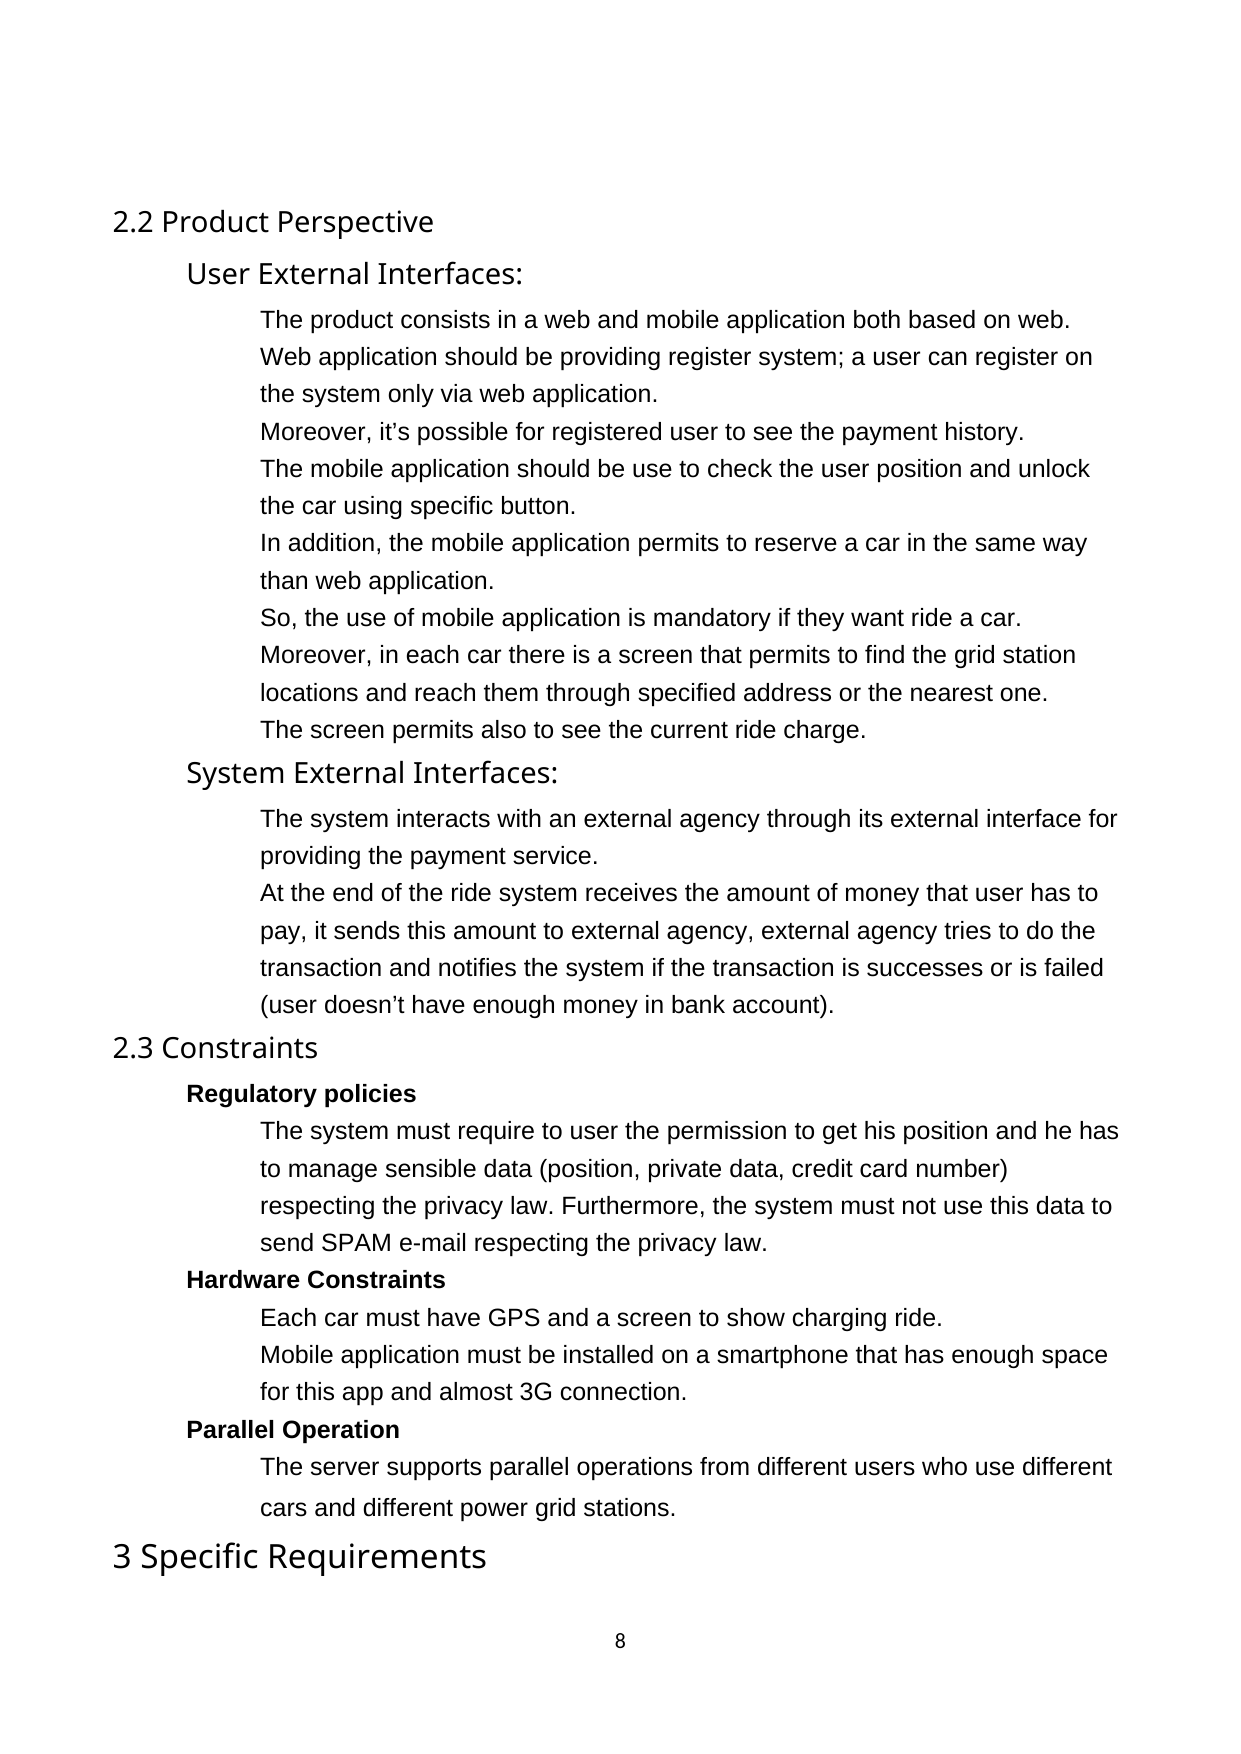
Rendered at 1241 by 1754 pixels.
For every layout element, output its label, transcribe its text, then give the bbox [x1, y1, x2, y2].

text Moreover, in each car there is a screen that permits to find the grid station locations and reach them through specified address or the nearest one. [260, 640, 1128, 706]
text The system must require to user the permission to get his position and he has to manage sensible data (position, private data, credit card number) respecting the privacy law. Furthermore, the system must not use this data to send SPAM e-mail respecting the privacy law. [260, 1116, 1128, 1257]
text Regulatory policies [112, 1079, 1128, 1108]
text The server supports parallel operations from different users who use different cars and different power grid stations. [260, 1452, 1128, 1523]
text At the end of the ride system receives the amount of money that user has to pay, it sends this amount to external agency, external agency tries to do the transaction and notifies the system if the transaction is successes or is failed (user doesn’t have enough money in bank account). [260, 878, 1128, 1019]
text Moreover, it’s possible for registered user to see the payment history. [260, 417, 1128, 445]
text System External Interfaces: [112, 752, 1128, 792]
text User External Interfaces: [112, 253, 1128, 293]
text The mobile application should be use to check the user position and unlock the car using specific button. [260, 454, 1128, 520]
text The screen permits also to see the current ride charge. [260, 715, 1128, 744]
text In addition, the mobile application permits to reserve a car in the same way than web application. [260, 528, 1128, 594]
text 2.2 Product Perspective [112, 202, 1128, 241]
text Each car must have GPS and a screen to show charging ride. [112, 1303, 1128, 1332]
text Hardware Constraints [112, 1266, 1128, 1294]
text Parallel Operation [112, 1415, 1128, 1443]
text Web application should be providing register system; a user can register on the system only via web application. [260, 342, 1128, 408]
text So, the use of mobile application is mandatory if they want ride a car. [186, 603, 1128, 632]
text The product consists in a web and mobile application both based on web. [186, 305, 1128, 333]
text Mobile application must be installed on a smartphone that has enough space for this app and almost 3G connection. [260, 1340, 1128, 1406]
text 3 Specific Requirements [112, 1533, 1128, 1578]
text 2.3 Constraints [112, 1027, 1128, 1067]
text The system interacts with an external agency through its external interface for providing the payment service. [260, 804, 1128, 870]
